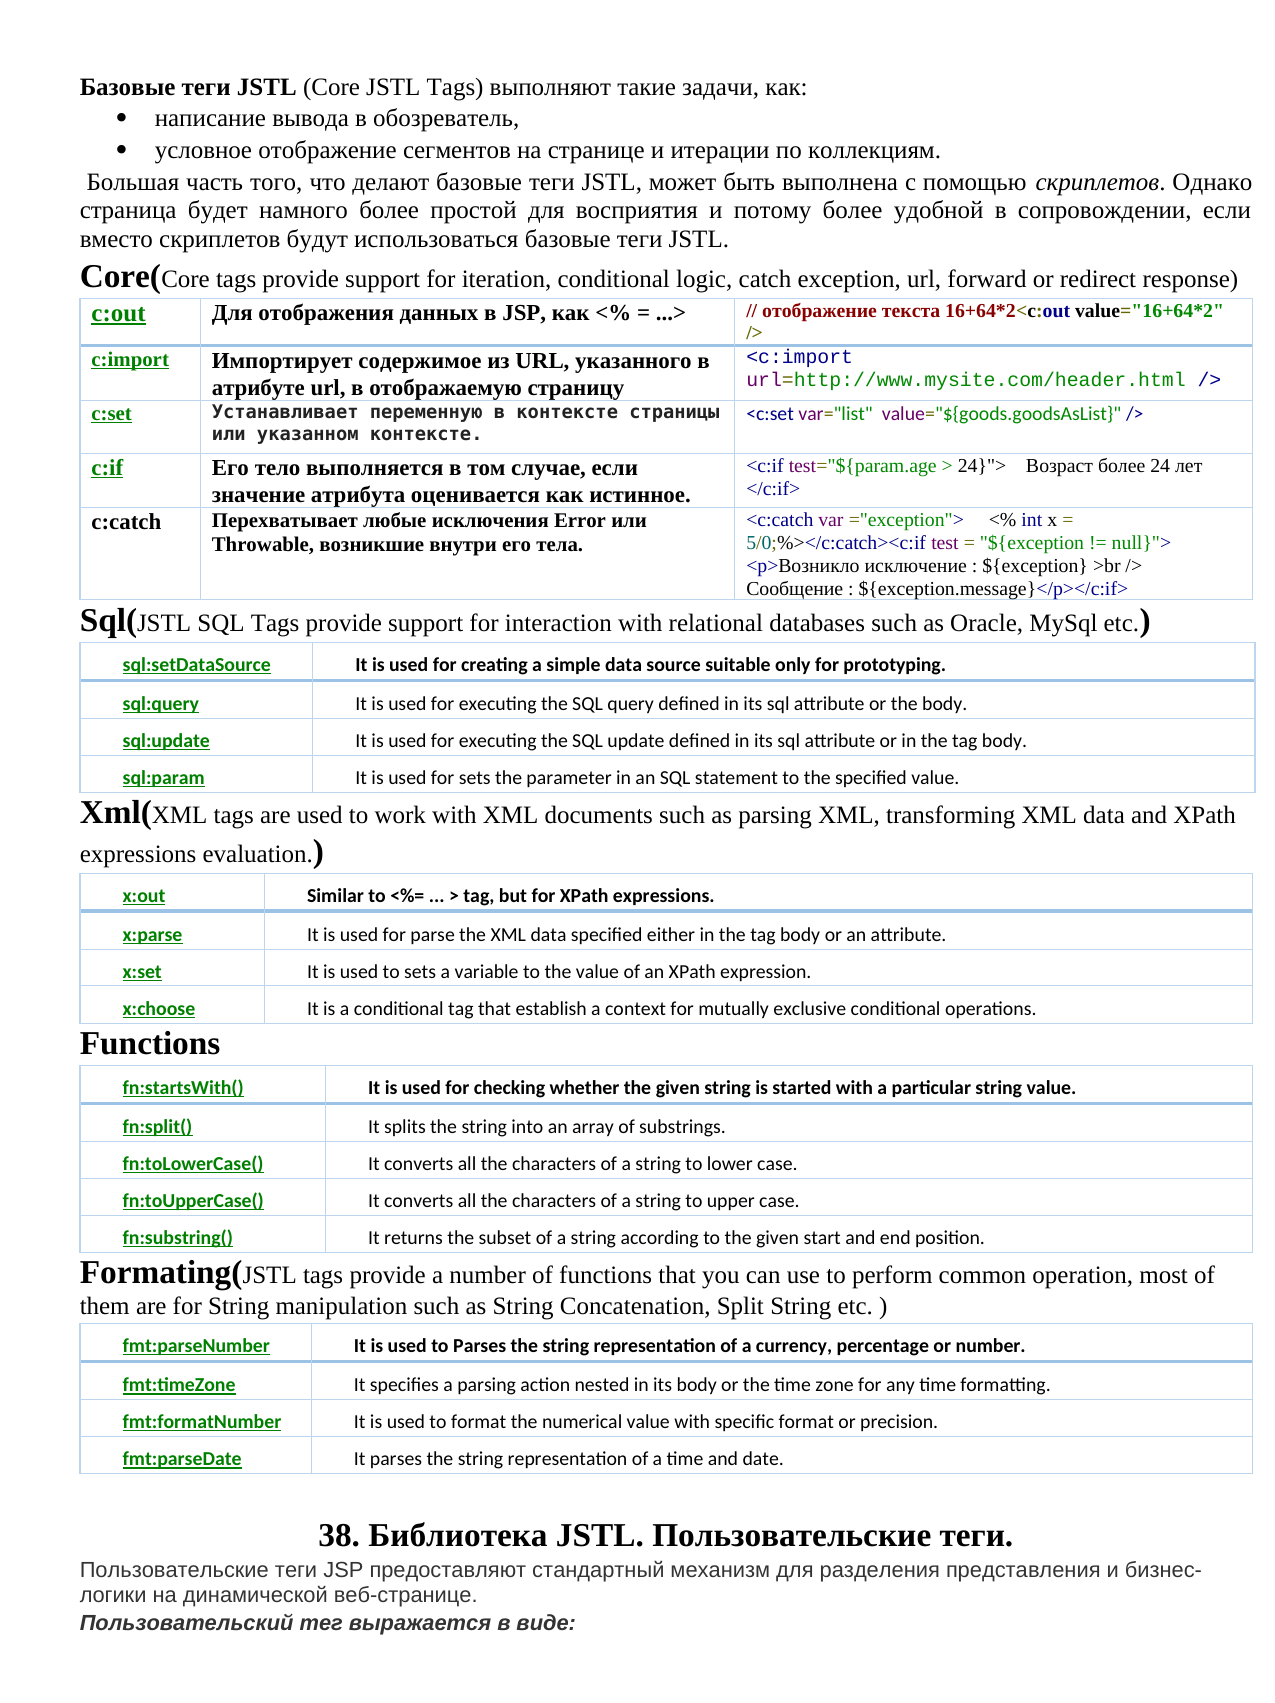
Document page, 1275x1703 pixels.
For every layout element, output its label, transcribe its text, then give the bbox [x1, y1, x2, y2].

table_cell It converts all the characters of a string to upper case. [326, 1179, 1252, 1215]
table_cell It is used for parse the XML data specified either in the tag body or an attribute. [265, 913, 1252, 948]
table_header It is used for checking whether the given string is started with a particular string value. [326, 1066, 1252, 1102]
table_cell sql:param [81, 756, 312, 792]
table_header fn:startsWith() [81, 1066, 325, 1102]
list условное отображение сегментов на странице и итерации по коллекциям. [117, 135, 1252, 164]
text Formating(JSTL tags provide a number of functions that you can use to perform common operation, most of them are for String manipulation such as String Concatenation, Split String etc. ) [79, 1253, 1252, 1320]
table_cell Его тело выполняется в том случае, если значение атрибута оценивается как истинное. [201, 454, 734, 507]
table_header c:out [81, 299, 200, 344]
table_header fmt:parseNumber [81, 1324, 311, 1360]
table_header It is used to Parses the string representation of a currency, percentage or number. [312, 1324, 1252, 1360]
table_cell Устанавливает переменную в контексте страницы или указанном контексте. [201, 401, 734, 453]
table_cell sql:query [81, 682, 312, 718]
table_cell It is used for executing the SQL query defined in its sql attribute or the body. [313, 682, 1254, 718]
table_cell <c:if test="${param.age > 24}"> Возраст более 24 лет </c:if> [735, 454, 1252, 507]
table_header x:out [81, 874, 264, 909]
table_cell It splits the string into an array of substrings. [326, 1105, 1252, 1141]
table_cell Перехватывает любые исключения Error или Throwable, возникшие внутри его тела. [201, 508, 734, 599]
table_cell It parses the string representation of a time and date. [312, 1437, 1252, 1473]
table_header Для отображения данных в JSP, как <% = ...> [201, 299, 734, 344]
table_cell fmt:parseDate [81, 1437, 311, 1473]
table_cell It is used for sets the parameter in an SQL statement to the specified value. [313, 756, 1254, 792]
table_cell c:if [81, 454, 200, 507]
table_cell c:set [81, 401, 200, 453]
table_cell x:set [81, 950, 264, 985]
table_header It is used for creating a simple data source suitable only for prototyping. [313, 643, 1254, 679]
text Sql(JSTL SQL Tags provide support for interaction with relational databases such as Oracle, MySql etc.) [79, 600, 1252, 639]
text Xml(XML tags are used to work with XML documents such as parsing XML, transforming XML data and XPath expressions evaluation.) [79, 793, 1252, 869]
text Core(Core tags provide support for iteration, conditional logic, catch exception, url, forward or redirect response) [79, 256, 1252, 294]
table_cell It is used to format the numerical value with specific format or precision. [312, 1400, 1252, 1436]
table_cell Импортирует содержимое из URL, указанного в атрибуте url, в отображаемую страницу [201, 347, 734, 400]
text Базовые теги JSTL (Core JSTL Tags) выполняют такие задачи, как: [79, 72, 1252, 100]
table_cell x:parse [81, 913, 264, 948]
table_cell It is used to sets a variable to the value of an XPath expression. [265, 950, 1252, 985]
table_cell <c:import url=http://www.mysite.com/header.html /> [735, 347, 1252, 400]
table_cell It returns the subset of a string according to the given start and end position. [326, 1216, 1252, 1252]
table_cell c:import [81, 347, 200, 400]
text Пользовательский тег выражается в виде: [79, 1610, 1252, 1635]
table_cell fn:split() [81, 1105, 325, 1141]
table_cell <c:catch var ="exception"> <% int x = 5/0;%></c:catch><c:if test = "${exception != null}"> <p>Возникло исключение : ${exception} >br /> Сообщение : ${exception.message}</p></c:if> [735, 508, 1252, 599]
table_header sql:setDataSource [81, 643, 312, 679]
text 38. Библиотека JSTL. Пользовательские теги. [79, 1515, 1252, 1554]
table_cell fmt:formatNumber [81, 1400, 311, 1436]
table_cell It specifies a parsing action nested in its body or the time zone for any time formatting. [312, 1363, 1252, 1399]
table_header // отображение текста 16+64*2<c:out value="16+64*2" /> [735, 299, 1252, 344]
table_cell fn:substring() [81, 1216, 325, 1252]
text Пользовательские теги JSP предоставляют стандартный механизм для разделения представления и бизнес-логики на динамической веб-странице. [79, 1557, 1252, 1607]
text Functions [79, 1024, 1252, 1062]
table_cell c:catch [81, 508, 200, 599]
table_cell fmt:timeZone [81, 1363, 311, 1399]
table_cell <c:set var="list" value="${goods.goodsAsList}" /> [735, 401, 1252, 453]
list написание вывода в обозреватель, [117, 103, 1252, 132]
table_cell fn:toLowerCase() [81, 1142, 325, 1178]
table_cell It converts all the characters of a string to lower case. [326, 1142, 1252, 1178]
table_cell It is a conditional tag that establish a context for mutually exclusive conditional operations. [265, 986, 1252, 1022]
table_cell It is used for executing the SQL update defined in its sql attribute or in the tag body. [313, 719, 1254, 755]
table_cell sql:update [81, 719, 312, 755]
table_cell x:choose [81, 986, 264, 1022]
text Большая часть того, что делают базовые теги JSTL, может быть выполнена с помощью скриплетов. Однако страница будет намного более простой для восприятия и потому более удобной в сопровождении, если вместо скриплетов будут использоваться базовые теги JSTL. [79, 167, 1252, 253]
table_cell fn:toUpperCase() [81, 1179, 325, 1215]
table_header Similar to <%= ... > tag, but for XPath expressions. [265, 874, 1252, 909]
